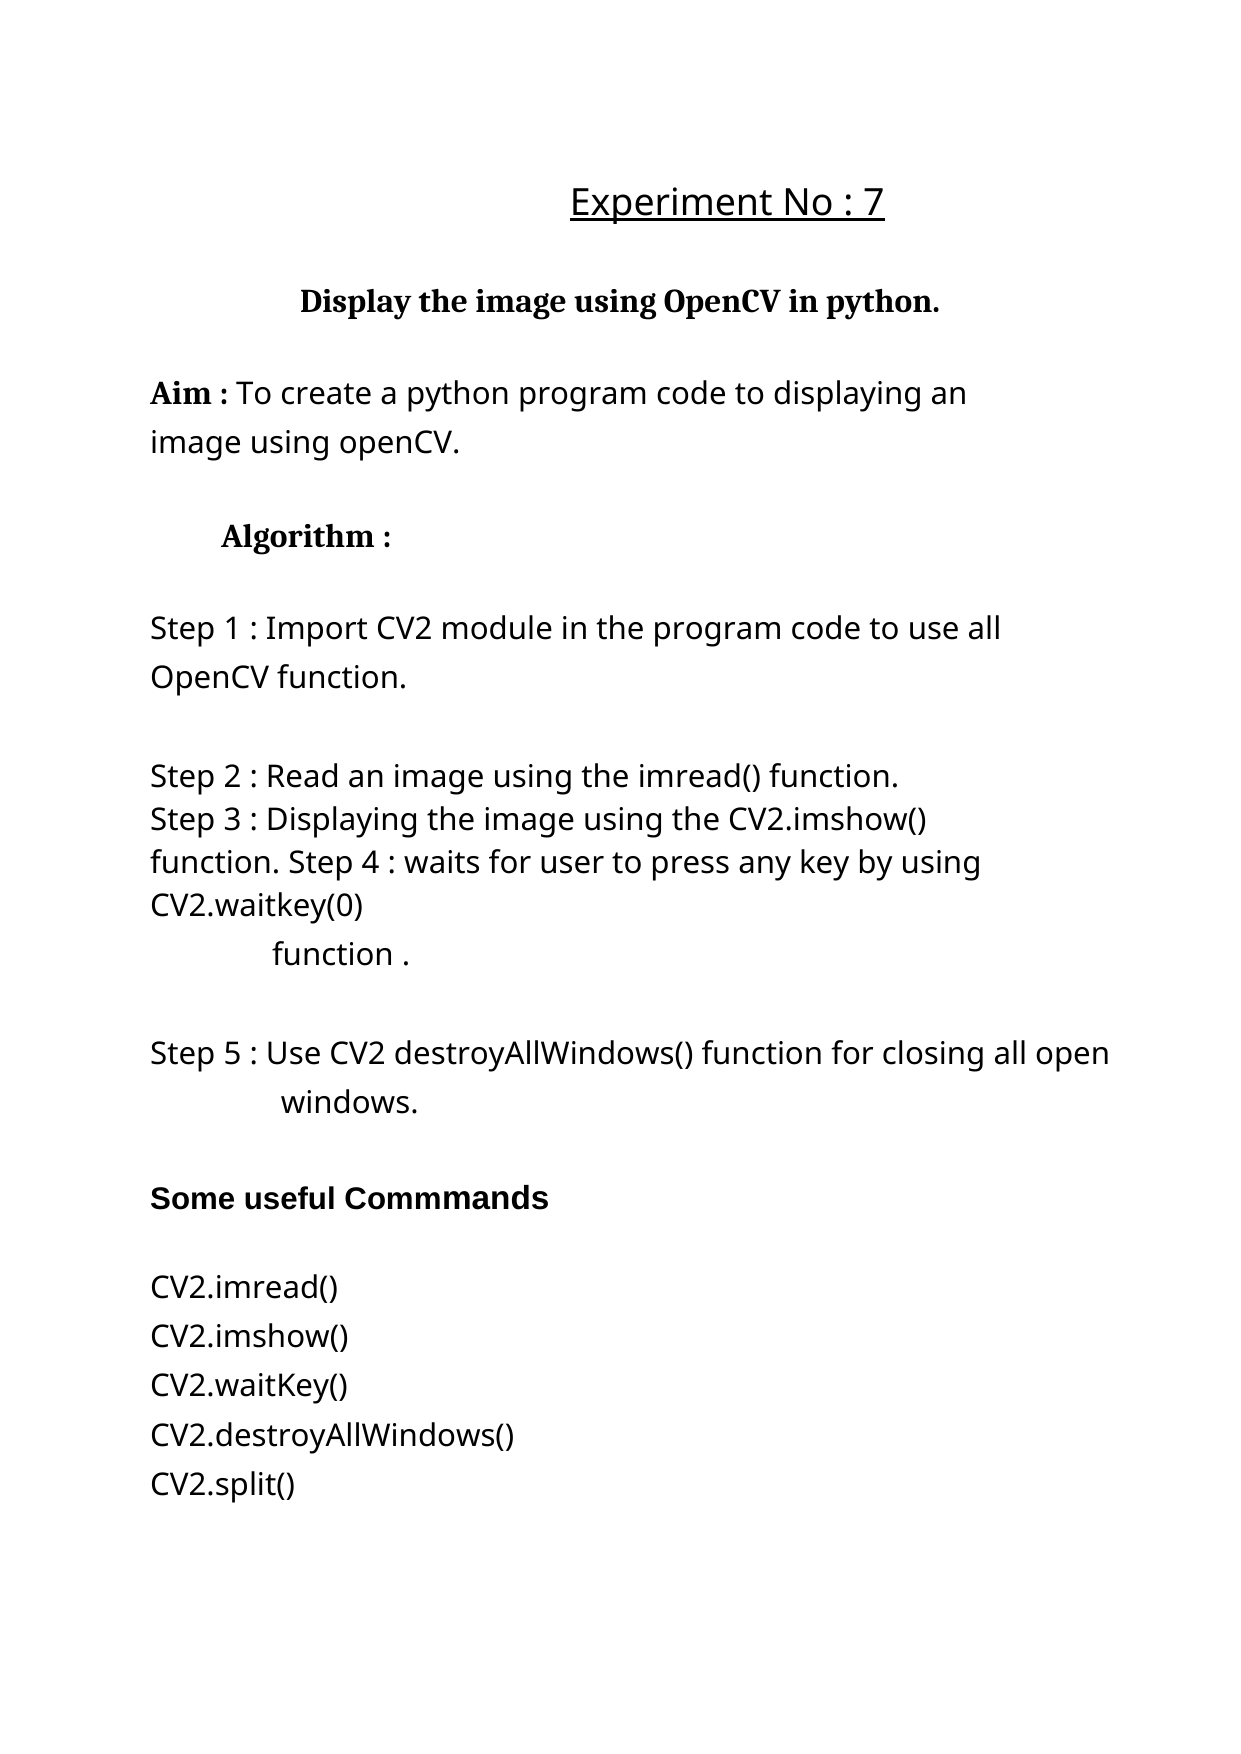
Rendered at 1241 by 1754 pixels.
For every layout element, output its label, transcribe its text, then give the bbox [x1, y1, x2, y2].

text Some useful Commmands [150, 1178, 1165, 1217]
text CV2.imread() CV2.imshow() CV2.waitKey() CV2.destroyAllWindows() CV2.split() [150, 1265, 523, 1505]
subtitle Experiment No : 7 [293, 175, 948, 226]
text Step 2 : Read an image using the imread() function. [150, 754, 1165, 797]
text Step 5 : Use CV2 destroyAllWindows() function for closing all open windows. [150, 1031, 1165, 1123]
text Step 3 : Displaying the image using the CV2.imshow() function. Step 4 : waits for user to press any key by using CV2.waitkey(0) [150, 797, 1054, 925]
text Step 1 : Import CV2 module in the program code to use all OpenCV function. [150, 606, 1054, 698]
text function . [272, 932, 1165, 974]
subtitle Algorithm : [150, 517, 1165, 556]
text Aim : To create a python program code to displaying an image using openCV. [150, 371, 1054, 463]
subtitle Display the image using OpenCV in python. [293, 282, 947, 321]
